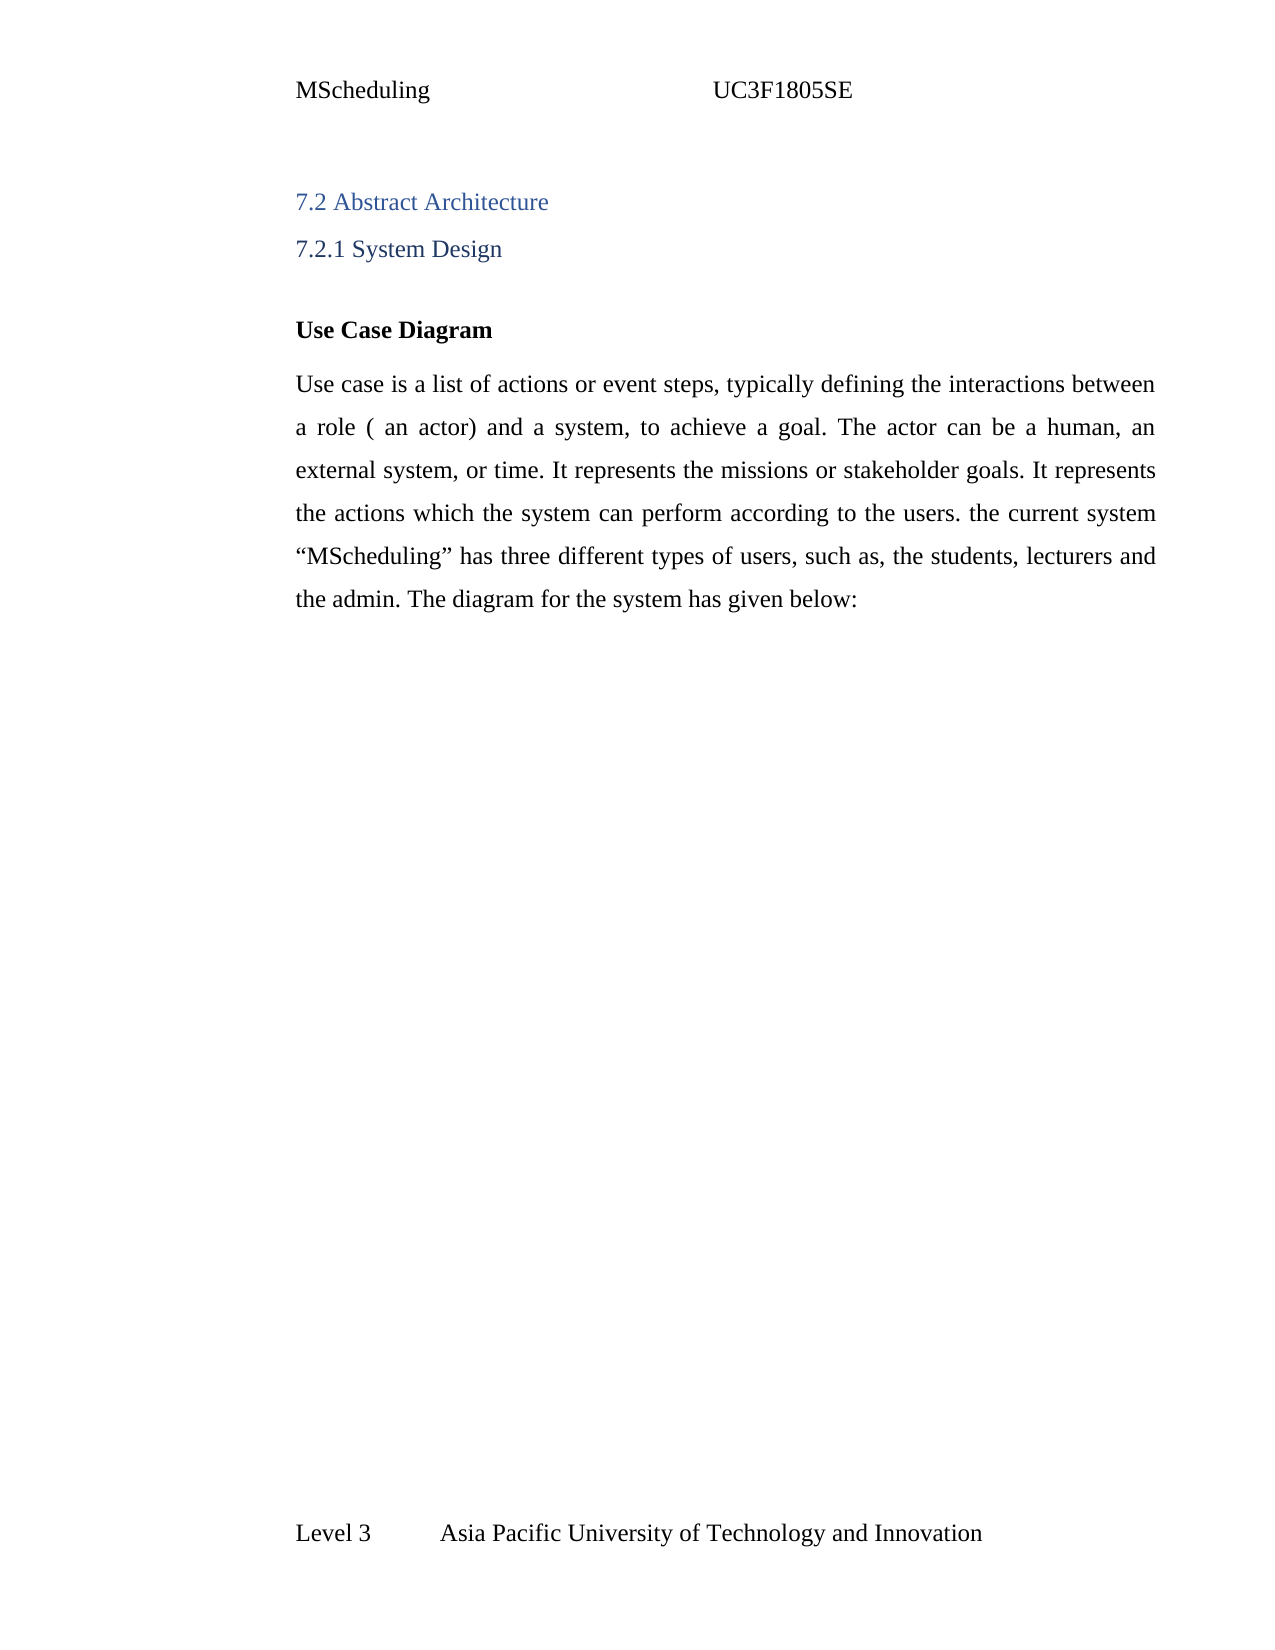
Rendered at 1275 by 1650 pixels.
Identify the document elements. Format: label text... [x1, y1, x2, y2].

subtitle 7.2.1 System Design [295, 234, 1157, 263]
text Use case is a list of actions or event steps, typically defining the interactions between a role ( an actor) and a system, to achieve a goal. The actor can be a human, an external system, or time. It represents the missions or stakeholder goals. It represents the actions which the system can perform according to the users. the current system “MScheduling” has three different types of users, such as, the students, lecturers and the admin. The diagram for the system has given below: [295, 369, 1157, 613]
subtitle 7.2 Abstract Architecture [295, 187, 1157, 216]
text Use Case Diagram [295, 315, 1157, 343]
